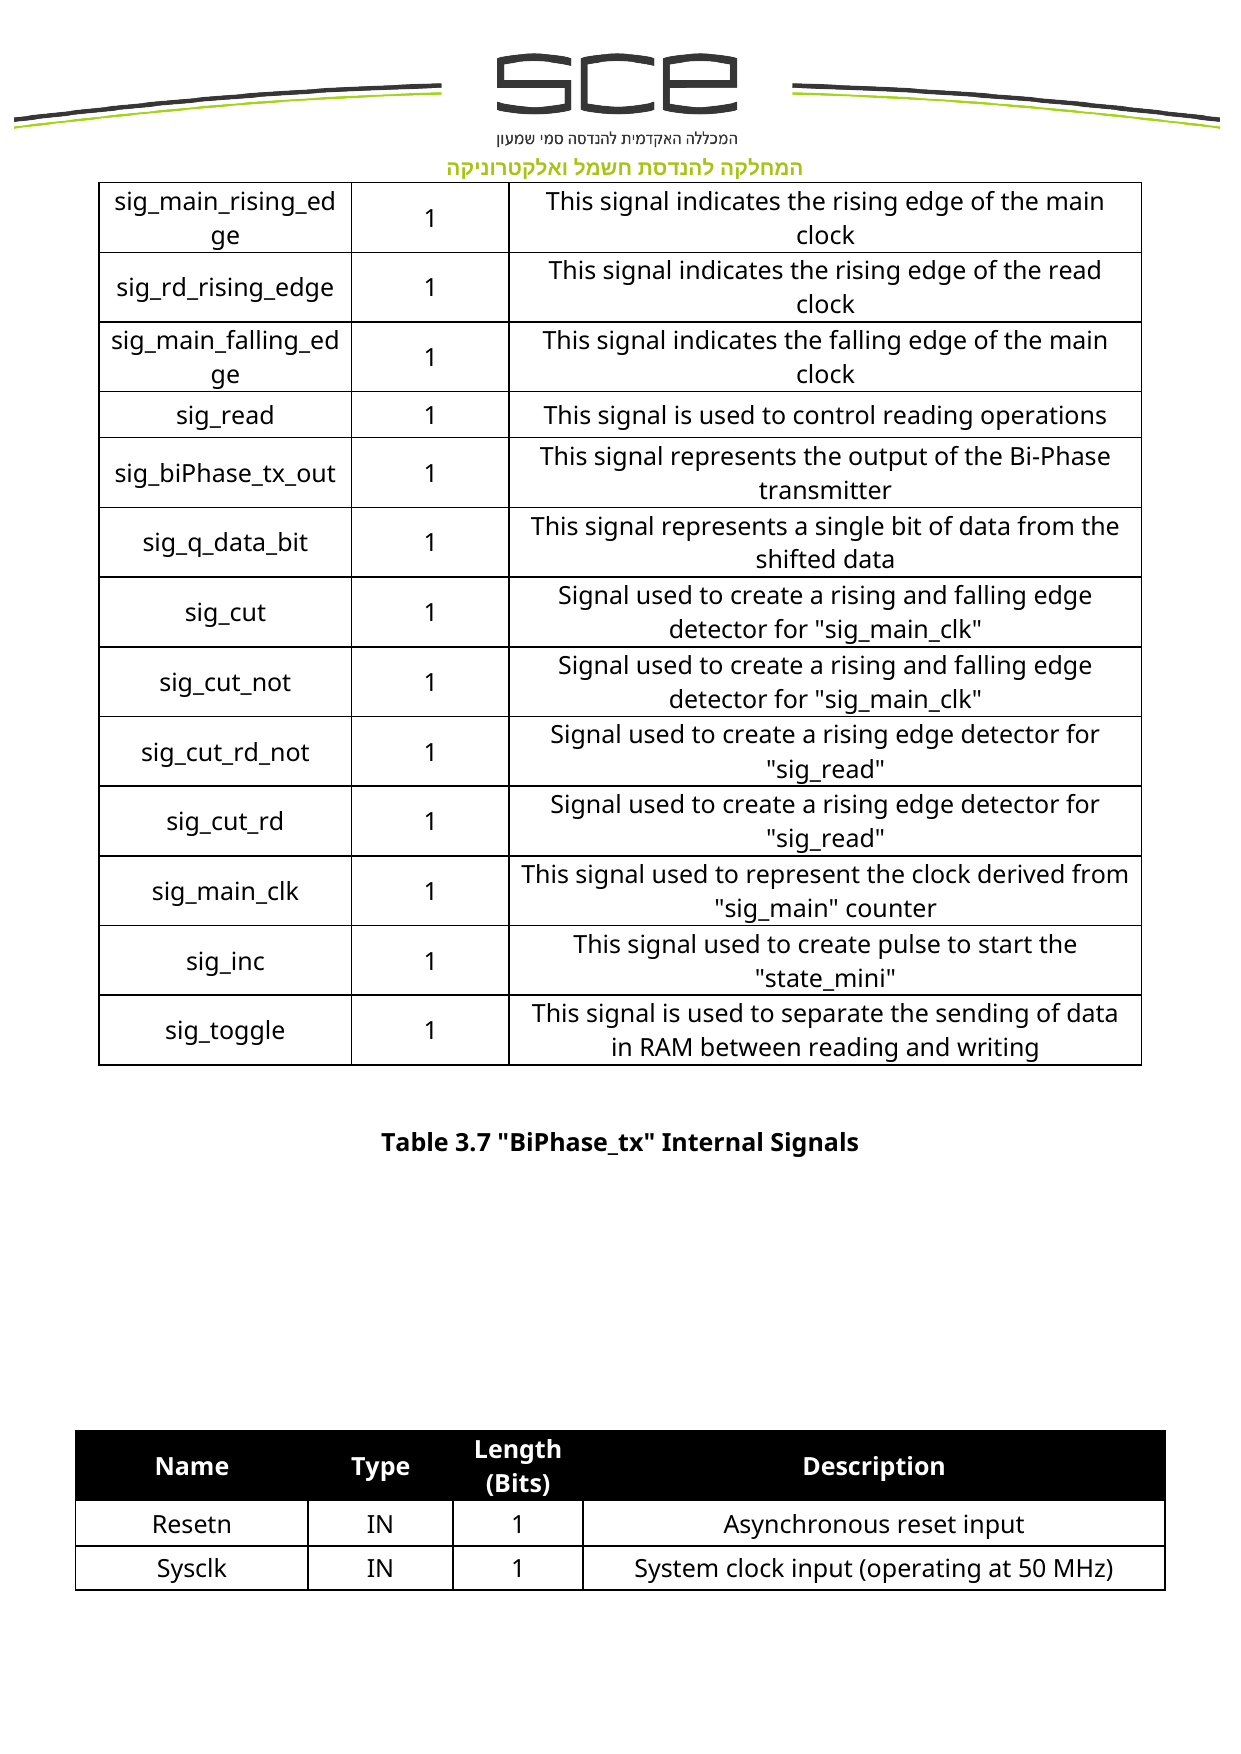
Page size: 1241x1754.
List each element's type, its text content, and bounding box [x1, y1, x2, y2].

table_header Name [76, 1432, 307, 1500]
table_cell Signal used to create a rising edge detector for "sig_read" [510, 787, 1141, 855]
table_cell sig_main_clk [100, 857, 351, 925]
table_cell sig_cut_not [100, 648, 351, 716]
table_cell sig_cut [100, 578, 351, 646]
table_cell This signal indicates the falling edge of the main clock [510, 323, 1141, 391]
table_cell IN [309, 1547, 452, 1589]
table_cell This signal used to represent the clock derived from "sig_main" counter [510, 857, 1141, 925]
table_cell Signal used to create a rising and falling edge detector for "sig_main_clk" [510, 578, 1141, 646]
table_cell sig_rd_rising_edge [100, 253, 351, 321]
table_cell 1 [352, 392, 508, 437]
table_cell sig_read [100, 392, 351, 437]
table_cell This signal represents a single bit of data from the shifted data [510, 508, 1141, 576]
table_cell sig_toggle [100, 996, 351, 1064]
table_cell 1 [352, 578, 508, 646]
table_cell sig_main_falling_edge [100, 323, 351, 391]
table_header Description [584, 1432, 1164, 1500]
table_header Type [309, 1432, 452, 1500]
text Table 3.7 "BiPhase_tx" Internal Signals [148, 1125, 1092, 1159]
table_cell This signal indicates the rising edge of the read clock [510, 253, 1141, 321]
table_cell This signal indicates the rising edge of the main clock [510, 183, 1141, 251]
table_cell Signal used to create a rising and falling edge detector for "sig_main_clk" [510, 648, 1141, 716]
table_header Length (Bits) [454, 1432, 582, 1500]
table_cell sig_cut_rd_not [100, 717, 351, 785]
table_cell sig_cut_rd [100, 787, 351, 855]
table_cell This signal is used to separate the sending of data in RAM between reading and writing [510, 996, 1141, 1064]
table_cell System clock input (operating at 50 MHz) [584, 1547, 1164, 1589]
table_cell 1 [454, 1547, 582, 1589]
table_cell sig_inc [100, 926, 351, 994]
table_cell 1 [352, 857, 508, 925]
table_cell This signal used to create pulse to start the "state_mini" [510, 926, 1141, 994]
table_cell 1 [352, 926, 508, 994]
table_cell 1 [352, 183, 508, 251]
table_cell 1 [352, 717, 508, 785]
table_cell 1 [352, 648, 508, 716]
table_cell This signal is used to control reading operations [510, 392, 1141, 437]
table_cell 1 [352, 787, 508, 855]
table_cell Asynchronous reset input [584, 1501, 1164, 1545]
table_cell This signal represents the output of the Bi-Phase transmitter [510, 438, 1141, 507]
table_cell 1 [352, 996, 508, 1064]
table_cell sig_q_data_bit [100, 508, 351, 576]
table_cell Signal used to create a rising edge detector for "sig_read" [510, 717, 1141, 785]
table_cell 1 [352, 508, 508, 576]
table_cell 1 [454, 1501, 582, 1545]
picture [14, 0, 1221, 191]
table_cell 1 [352, 323, 508, 391]
table_cell IN [309, 1501, 452, 1545]
table_cell 1 [352, 438, 508, 507]
table_cell Resetn [76, 1501, 307, 1545]
table_cell sig_main_rising_edge [100, 183, 351, 251]
table_cell sig_biPhase_tx_out [100, 438, 351, 507]
table_cell 1 [352, 253, 508, 321]
table_cell Sysclk [76, 1547, 307, 1589]
